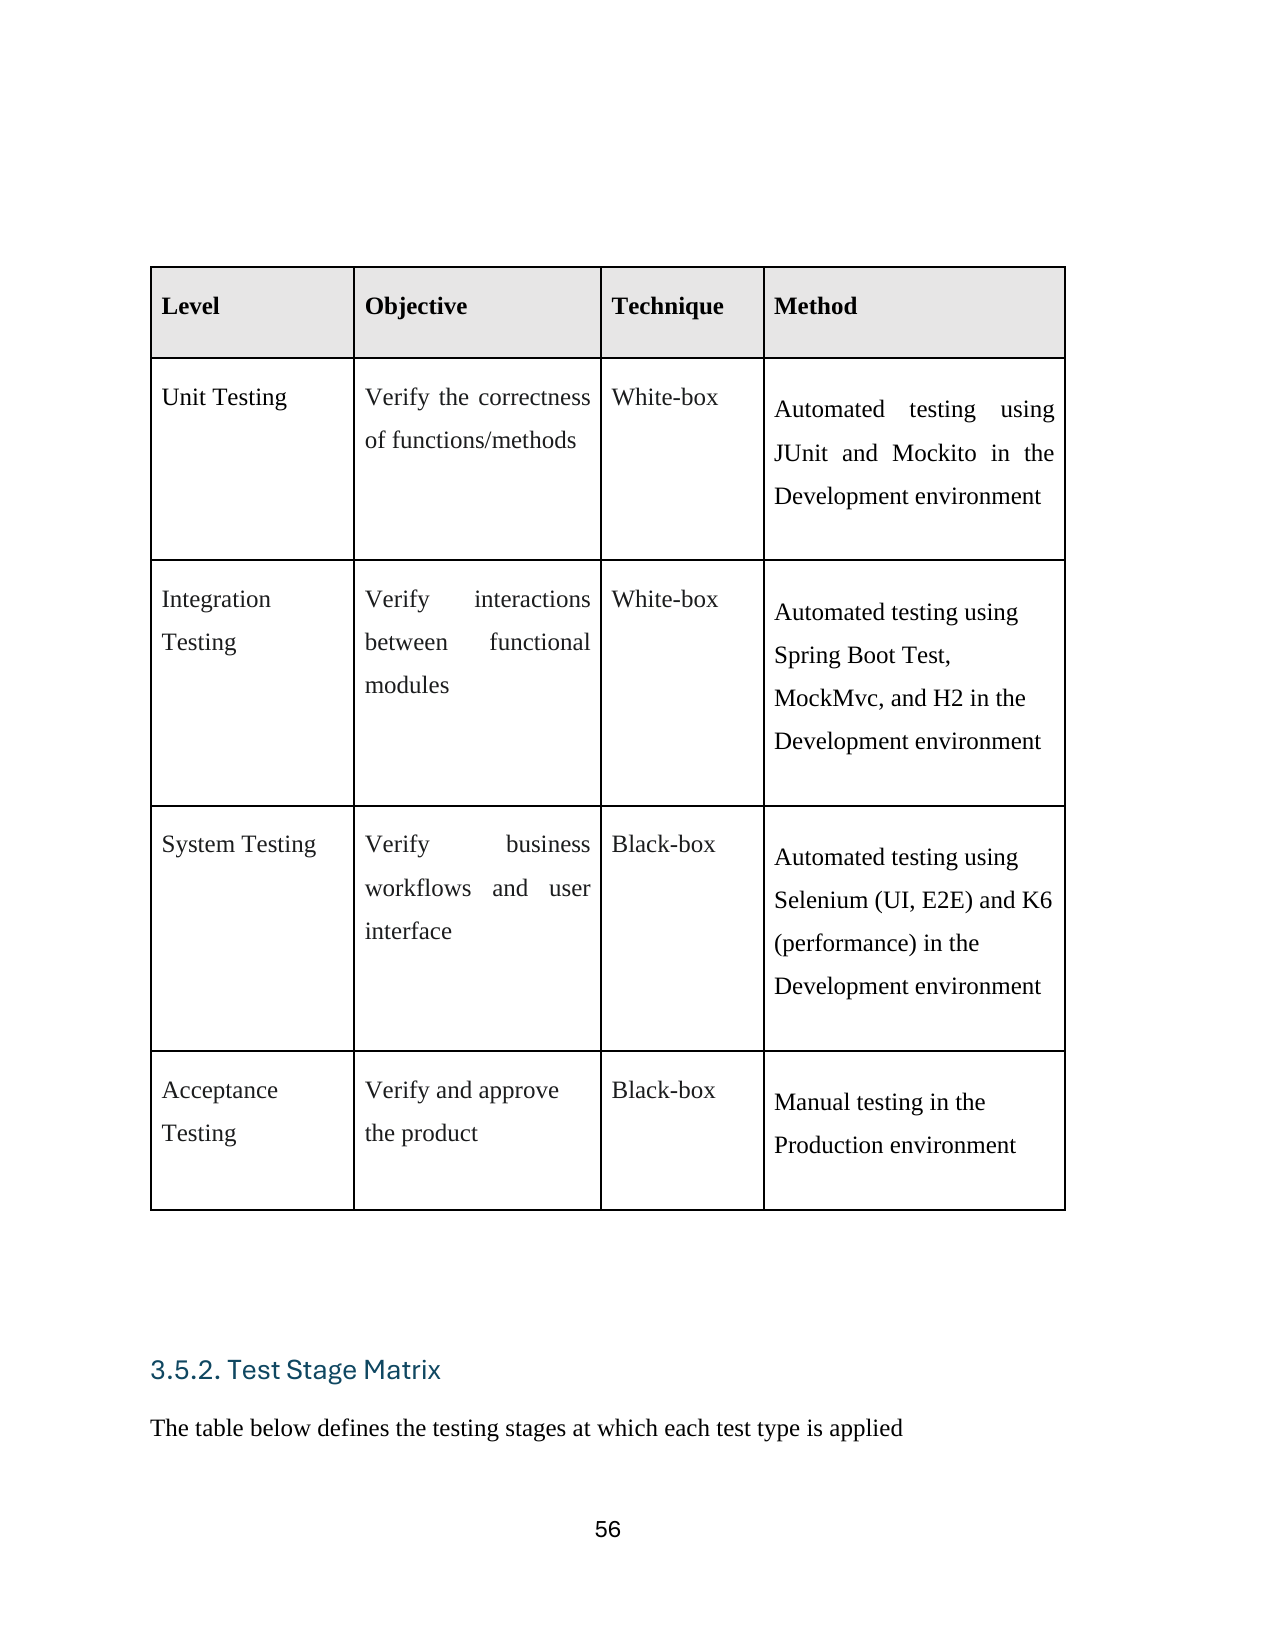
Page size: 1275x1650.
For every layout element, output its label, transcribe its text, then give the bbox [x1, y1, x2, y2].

table_header Level [152, 268, 353, 357]
table_cell Acceptance Testing [152, 1052, 353, 1209]
table_cell System Testing [152, 807, 353, 1050]
table_cell Automated testing using JUnit and Mockito in the Development environment [765, 359, 1064, 559]
table_cell Verify business workflows and user interface [355, 807, 600, 1050]
table_cell Unit Testing [152, 359, 353, 559]
subtitle 3.5.2. Test Stage Matrix [150, 1352, 1065, 1388]
table_header Technique [602, 268, 763, 357]
table_cell Black-box [602, 807, 763, 1050]
table_header Objective [355, 268, 600, 357]
table_cell Automated testing using Spring Boot Test, MockMvc, and H2 in the Development environment [765, 561, 1064, 804]
table_cell Black-box [602, 1052, 763, 1209]
text The table below defines the testing stages at which each test type is applied [150, 1413, 1065, 1441]
table_cell Verify the correctness of functions/methods [355, 359, 600, 559]
table_cell Integration Testing [152, 561, 353, 804]
table_cell Automated testing using Selenium (UI, E2E) and K6 (performance) in the Development environment [765, 807, 1064, 1050]
table_cell Verify interactions between functional modules [355, 561, 600, 804]
table_cell Verify and approve the product [355, 1052, 600, 1209]
table_header Method [765, 268, 1064, 357]
table_cell Manual testing in the Production environment [765, 1052, 1064, 1209]
table_cell White-box [602, 561, 763, 804]
table_cell White-box [602, 359, 763, 559]
